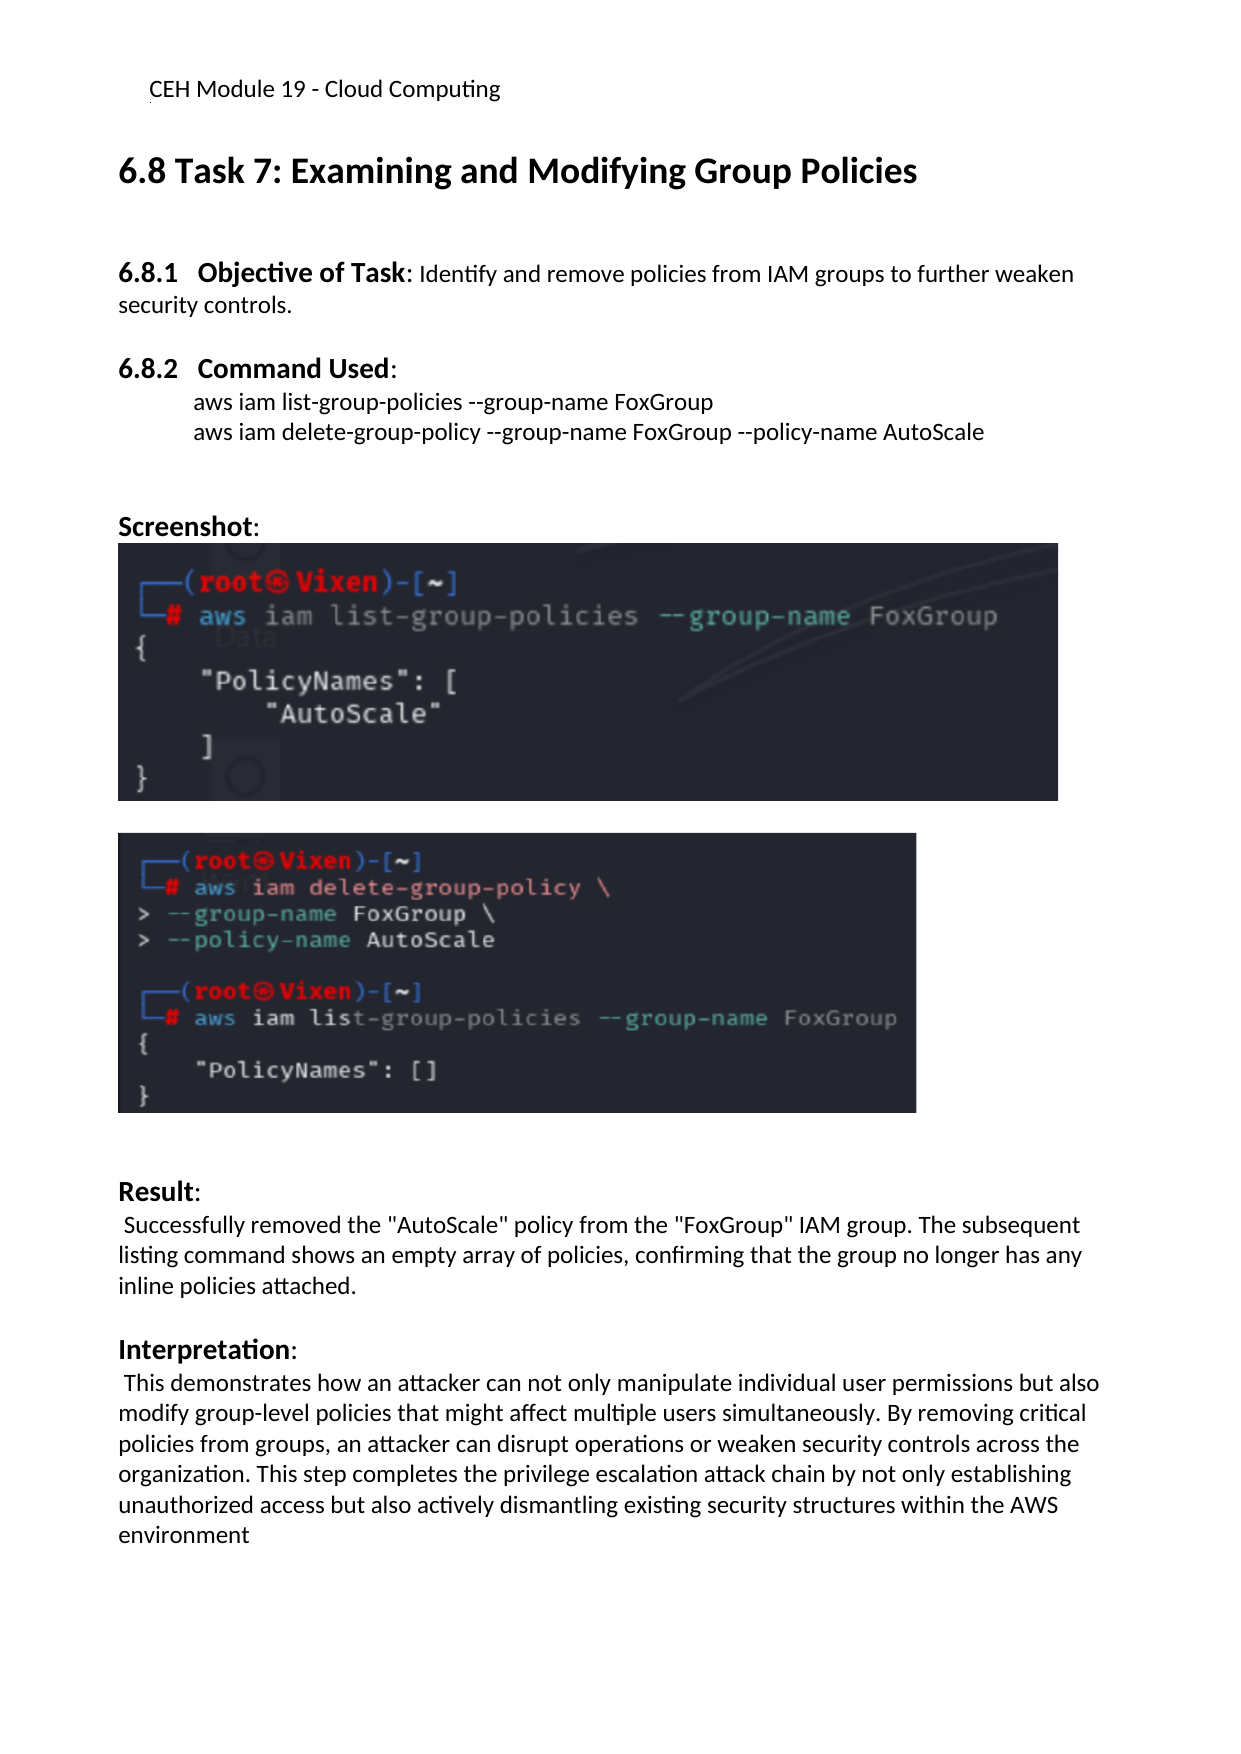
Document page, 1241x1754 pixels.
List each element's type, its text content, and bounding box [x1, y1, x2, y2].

text Screenshot: [118, 508, 1122, 544]
text 6.8.2 Command Used: [118, 350, 1122, 386]
text aws iam delete-group-policy --group-name FoxGroup --policy-name AutoScale [118, 416, 1122, 447]
picture [118, 543, 1059, 801]
text Interpretation: [118, 1331, 1122, 1367]
text aws iam list-group-policies --group-name FoxGroup [118, 386, 1122, 416]
text 6.8 Task 7: Examining and Modifying Group Policies [118, 147, 1122, 193]
text Result: [118, 1173, 1122, 1209]
picture [118, 831, 917, 1113]
text 6.8.1 Objective of Task: Identify and remove policies from IAM groups to further weaken security controls. [118, 254, 1122, 320]
text This demonstrates how an attacker can not only manipulate individual user permissions but also modify group-level policies that might affect multiple users simultaneously. By removing critical policies from groups, an attacker can disrupt operations or weaken security controls across the organization. This step completes the privilege escalation attack chain by not only establishing unauthorized access but also actively dismantling existing security structures within the AWS environment [118, 1367, 1122, 1550]
text Successfully removed the "AutoScale" policy from the "FoxGroup" IAM group. The subsequent listing command shows an empty array of policies, confirming that the group no longer has any inline policies attached. [118, 1209, 1122, 1301]
